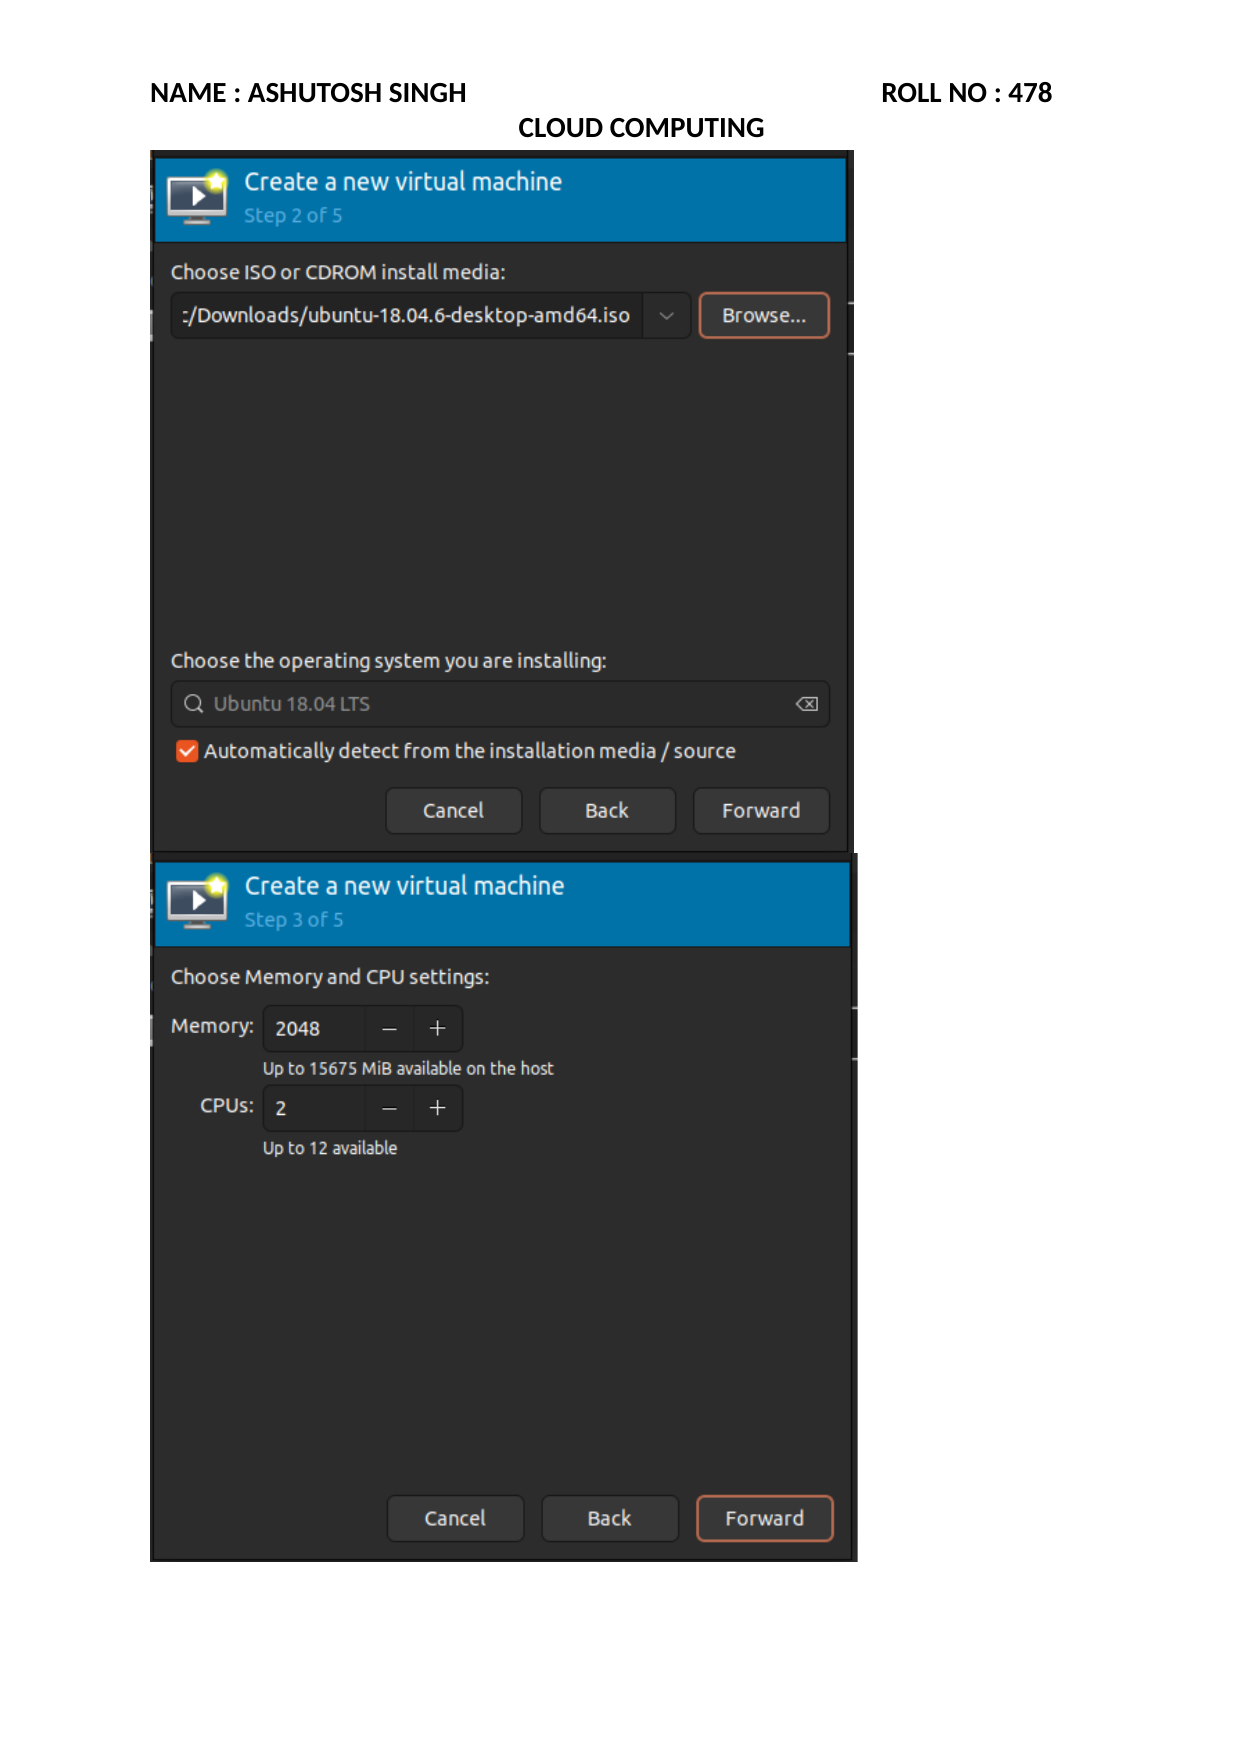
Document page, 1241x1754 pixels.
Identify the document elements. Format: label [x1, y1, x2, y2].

picture [150, 150, 858, 1562]
